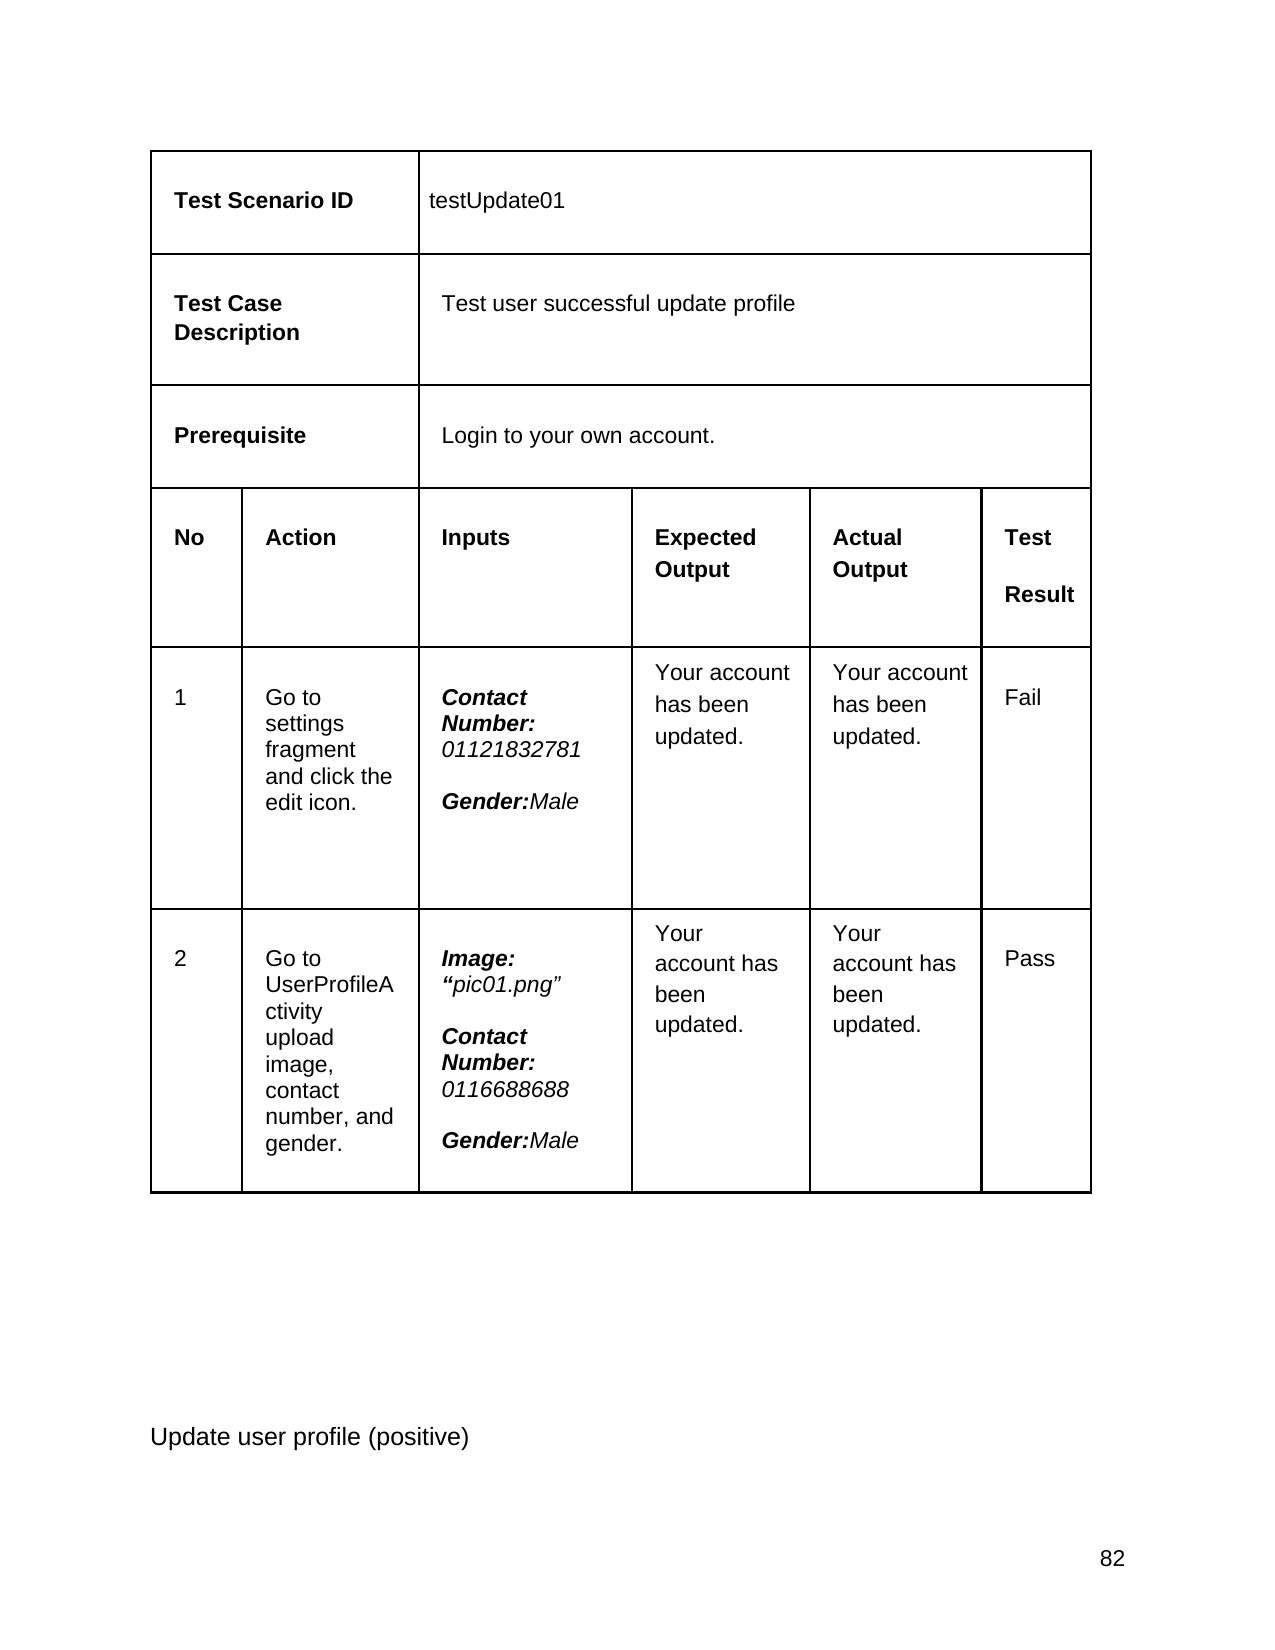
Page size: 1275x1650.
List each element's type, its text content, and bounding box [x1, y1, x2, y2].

table_cell Test Result [983, 489, 1090, 646]
table_cell Actual Output [811, 489, 980, 646]
table_cell Your account has been updated. [811, 648, 980, 908]
table_cell Test user successful update profile [420, 255, 1090, 384]
table_cell Inputs [420, 489, 631, 646]
table_cell Login to your own account. [420, 386, 1090, 487]
table_cell Go to UserProfileActivity upload image, contact number, and gender. [243, 910, 418, 1191]
table_cell Your account has been updated. [633, 910, 809, 1191]
text Update user profile (positive) [150, 1422, 1125, 1451]
table_cell Your account has been updated. [811, 910, 980, 1191]
table_cell Contact Number: 01121832781 Gender:Male [420, 648, 631, 908]
table_header testUpdate01 [420, 152, 1090, 252]
table_cell Go to settings fragment and click the edit icon. [243, 648, 418, 908]
table_cell Test Case Description [152, 255, 418, 384]
table_cell Your account has been updated. [633, 648, 809, 908]
table_cell Action [243, 489, 418, 646]
table_cell Prerequisite [152, 386, 418, 487]
table_cell Expected Output [633, 489, 809, 646]
table_header Test Scenario ID [152, 152, 418, 252]
table_cell No [152, 489, 241, 646]
table_cell 1 [152, 648, 241, 908]
table_cell Fail [983, 648, 1090, 908]
table_cell 2 [152, 910, 241, 1191]
table_cell Pass [983, 910, 1090, 1191]
table_cell Image: “pic01.png” Contact Number: 0116688688 Gender:Male [420, 910, 631, 1191]
